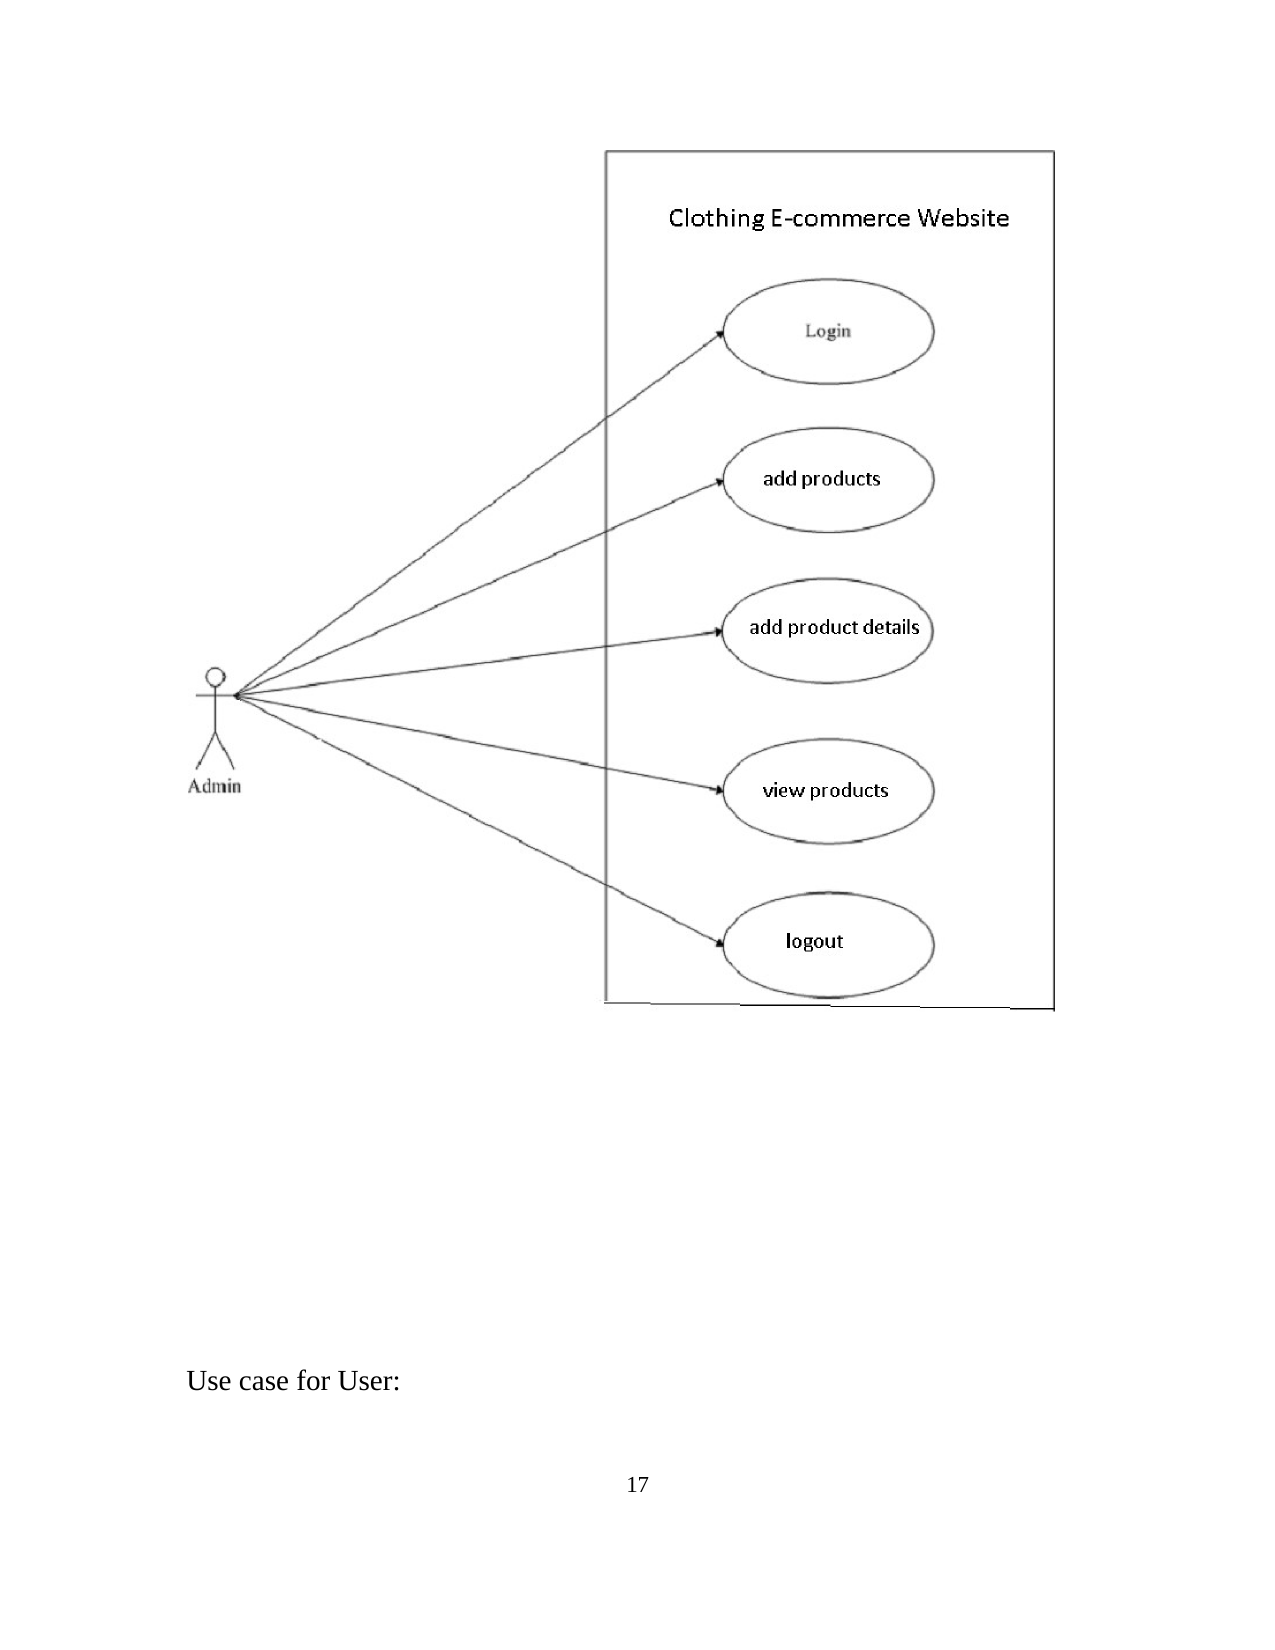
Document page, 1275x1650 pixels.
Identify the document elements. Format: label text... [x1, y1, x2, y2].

text Use case for User: [186, 1363, 1087, 1396]
picture [187, 150, 1088, 1324]
